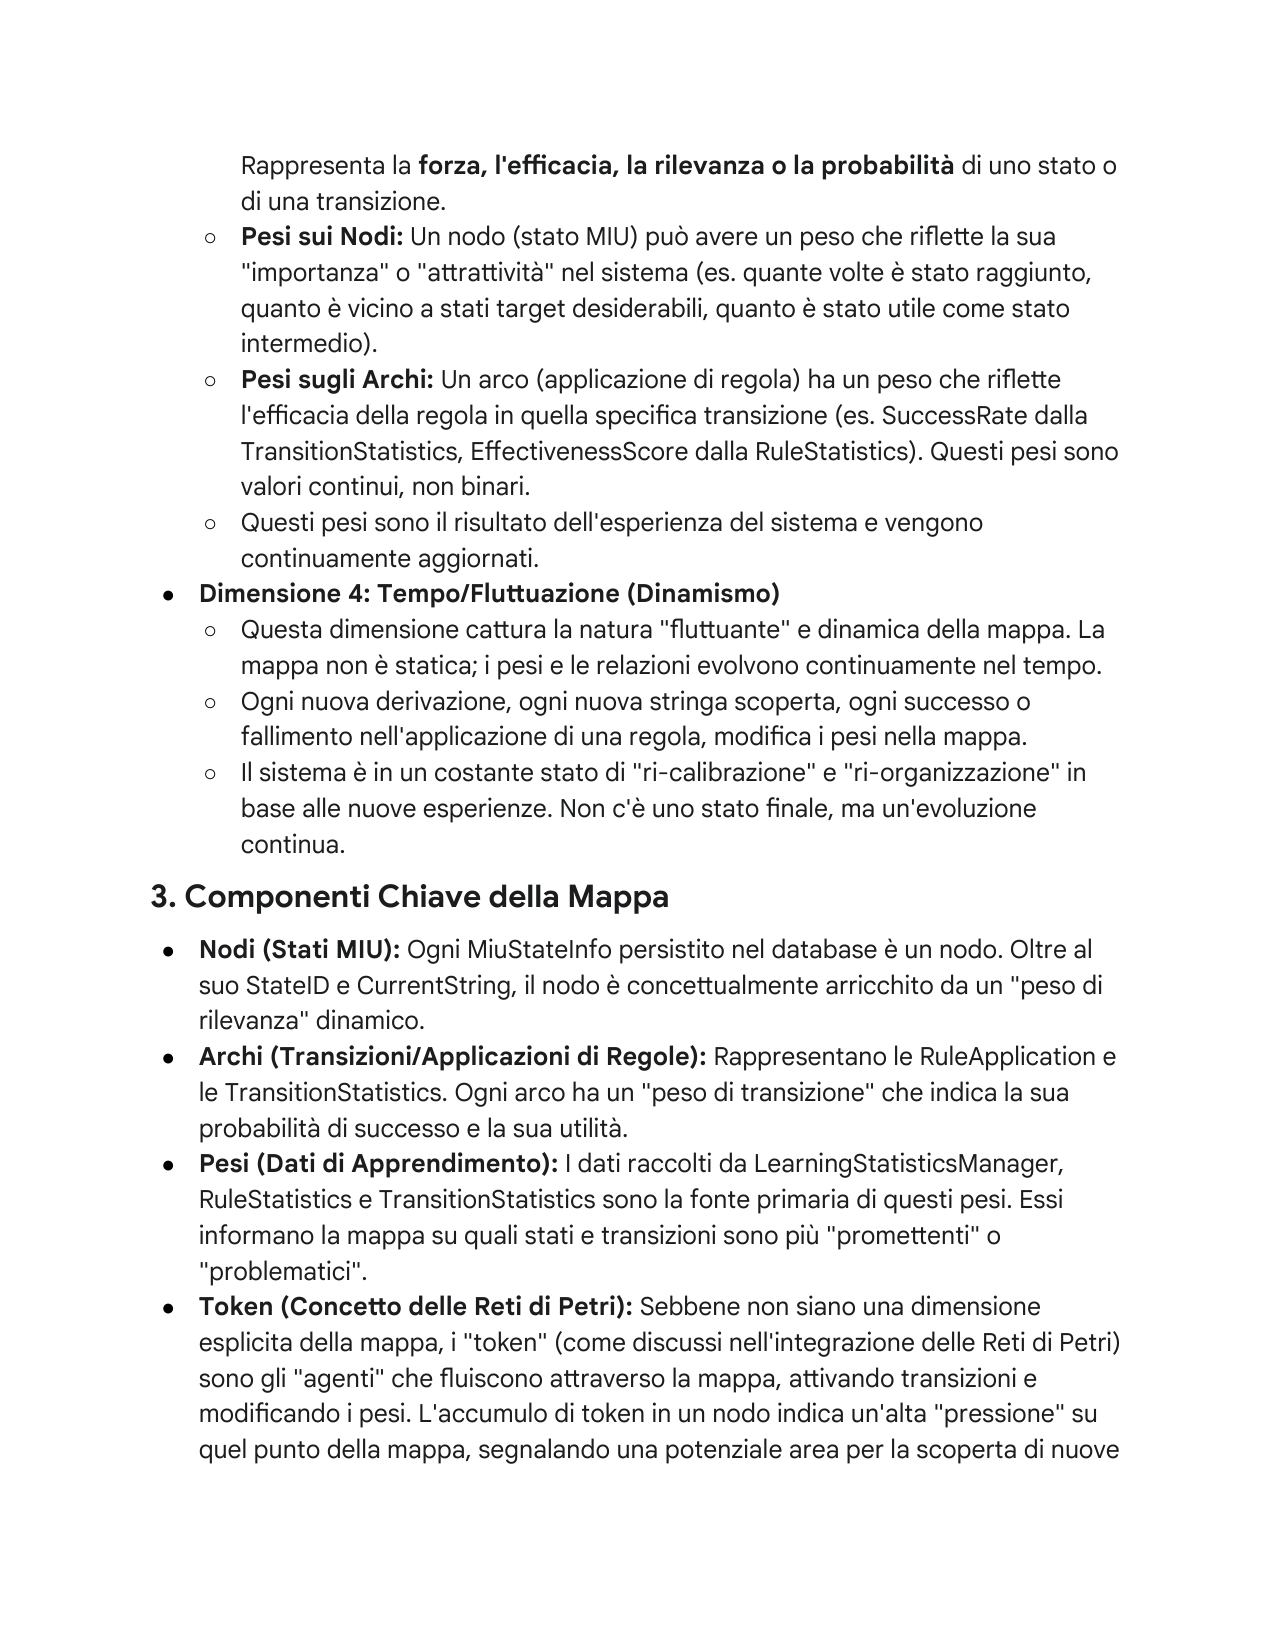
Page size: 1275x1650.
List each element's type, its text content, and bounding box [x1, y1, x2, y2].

list Archi (Transizioni/Applicazioni di Regole): Rappresentano le RuleApplication e le TransitionStatistics. Ogni arco ha un "peso di transizione" che indica la sua probabilità di successo e la sua utilità. [161, 1041, 1125, 1144]
subtitle 3. Componenti Chiave della Mappa [150, 877, 1125, 916]
list Pesi (Dati di Apprendimento): I dati raccolti da LearningStatisticsManager, RuleStatistics e TransitionStatistics sono la fonte primaria di questi pesi. Essi informano la mappa su quali stati e transizioni sono più "promettenti" o "problematici". [161, 1148, 1125, 1287]
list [161, 1291, 1125, 1466]
list Questi pesi sono il risultato dell'esperienza del sistema e vengono continuamente aggiornati. [203, 507, 1125, 574]
list Dimensione 4: Tempo/Fluttuazione (Dinamismo) [161, 579, 1125, 610]
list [203, 150, 1125, 217]
list Questa dimensione cattura la natura "fluttuante" e dinamica della mappa. La mappa non è statica; i pesi e le relazioni evolvono continuamente nel tempo. [203, 614, 1125, 682]
list Pesi sui Nodi: Un nodo (stato MIU) può avere un peso che riflette la sua "importanza" o "attrattività" nel sistema (es. quante volte è stato raggiunto, quanto è vicino a stati target desiderabili, quanto è stato utile come stato intermedio). [203, 221, 1125, 360]
list Nodi (Stati MIU): Ogni MiuStateInfo persistito nel database è un nodo. Oltre al suo StateID e CurrentString, il nodo è concettualmente arricchito da un "peso di rilevanza" dinamico. [161, 934, 1125, 1037]
list Il sistema è in un costante stato di "ri-calibrazione" e "ri-organizzazione" in base alle nuove esperienze. Non c'è uno stato finale, ma un'evoluzione continua. [203, 757, 1125, 860]
list Pesi sugli Archi: Un arco (applicazione di regola) ha un peso che riflette l'efficacia della regola in quella specifica transizione (es. SuccessRate dalla TransitionStatistics, EffectivenessScore dalla RuleStatistics). Questi pesi sono valori continui, non binari. [203, 364, 1125, 503]
list Ogni nuova derivazione, ogni nuova stringa scoperta, ogni successo o fallimento nell'applicazione di una regola, modifica i pesi nella mappa. [203, 686, 1125, 753]
